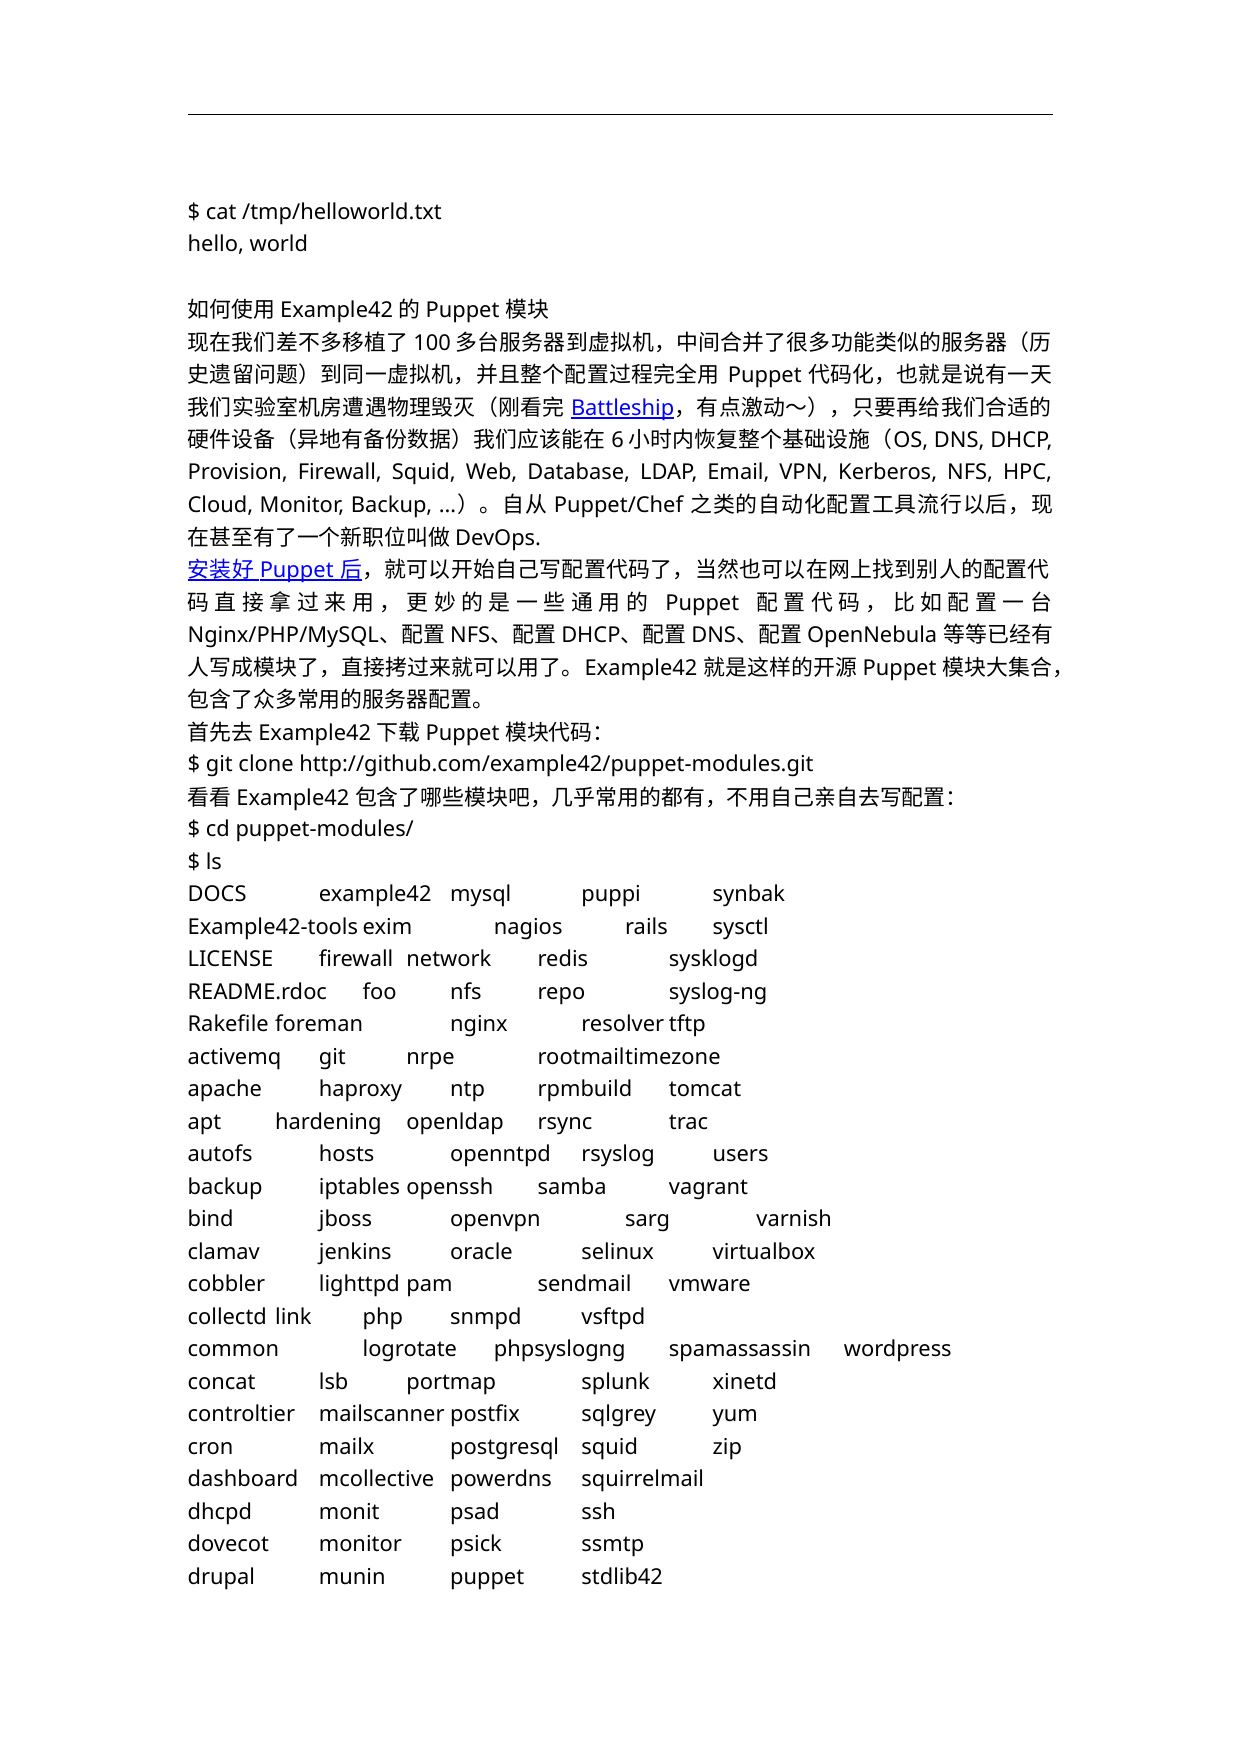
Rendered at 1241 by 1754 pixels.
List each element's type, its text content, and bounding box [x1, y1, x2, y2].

text dashboard mcollective powerdns squirrelmail [187, 1462, 1053, 1494]
text collectd link php snmpd vsftpd [187, 1299, 1053, 1332]
text cobbler lighttpd pam sendmail vmware [187, 1267, 1053, 1299]
text DOCS example42 mysql puppi synbak [187, 877, 1053, 909]
text Example42-tools exim nagios rails sysctl [187, 909, 1053, 942]
text dovecot monitor psick ssmtp [187, 1527, 1053, 1559]
text apache haproxy ntp rpmbuild tomcat [187, 1072, 1053, 1104]
text concat lsb portmap splunk xinetd [187, 1364, 1053, 1397]
text autofs hosts openntpd rsyslog users [187, 1137, 1053, 1169]
text activemq git nrpe rootmail timezone [187, 1039, 1053, 1072]
text drupal munin puppet stdlib42 [187, 1559, 1053, 1592]
text apt hardening openldap rsync trac [187, 1104, 1053, 1137]
text README.rdoc foo nfs repo syslog-ng [187, 974, 1053, 1007]
text $ cat /tmp/helloworld.txt [187, 194, 1053, 227]
text cron mailx postgresql squid zip [187, 1429, 1053, 1462]
text Rakefile foreman nginx resolver tftp [187, 1007, 1053, 1039]
text $ ls [187, 844, 1053, 877]
text $ git clone http://github.com/example42/puppet-modules.git [187, 747, 1053, 779]
text hello, world [187, 227, 1053, 259]
text dhcpd monit psad ssh [187, 1494, 1053, 1527]
text 现在我们差不多移植了100多台服务器到虚拟机，中间合并了很多功能类似的服务器（历史遗留问题）到同一虚拟机，并且整个配置过程完全用 Puppet 代码化，也就是说有一天我们实验室机房遭遇物理毁灭（刚看完 Battleship，有点激动～），只要再给我们合适的硬件设备（异地有备份数据）我们应该能在6小时内恢复整个基础设施（OS, DNS, DHCP, Provision, Firewall, Squid, Web, Database, LDAP, Email, VPN, Kerberos, NFS, HPC, Cloud, Monitor, Backup, …）。自从 Puppet/Chef 之类的自动化配置工具流行以后，现在甚至有了一个新职位叫做 DevOps. [187, 324, 1053, 552]
text clamav jenkins oracle selinux virtualbox [187, 1234, 1053, 1267]
text $ cd puppet-modules/ [187, 812, 1053, 844]
text backup iptables openssh samba vagrant [187, 1169, 1053, 1202]
text 如何使用 Example42 的 Puppet 模块 [187, 292, 1053, 324]
text 首先去 Example42 下载 Puppet 模块代码： [187, 714, 1053, 747]
text controltier mailscanner postfix sqlgrey yum [187, 1397, 1053, 1429]
text 安装好 Puppet 后，就可以开始自己写配置代码了，当然也可以在网上找到别人的配置代码直接拿过来用，更妙的是一些通用的 Puppet 配置代码，比如配置一台 Nginx/PHP/MySQL、配置 NFS、配置 DHCP、配置 DNS、配置 OpenNebula 等等已经有人写成模块了，直接拷过来就可以用了。Example42 就是这样的开源 Puppet 模块大集合，包含了众多常用的服务器配置。 [187, 552, 1053, 714]
text bind jboss openvpn sarg varnish [187, 1202, 1053, 1234]
text common logrotate phpsyslogng spamassassin wordpress [187, 1332, 1053, 1364]
text 看看 Example42 包含了哪些模块吧，几乎常用的都有，不用自己亲自去写配置： [187, 779, 1053, 812]
text LICENSE firewall network redis sysklogd [187, 942, 1053, 974]
